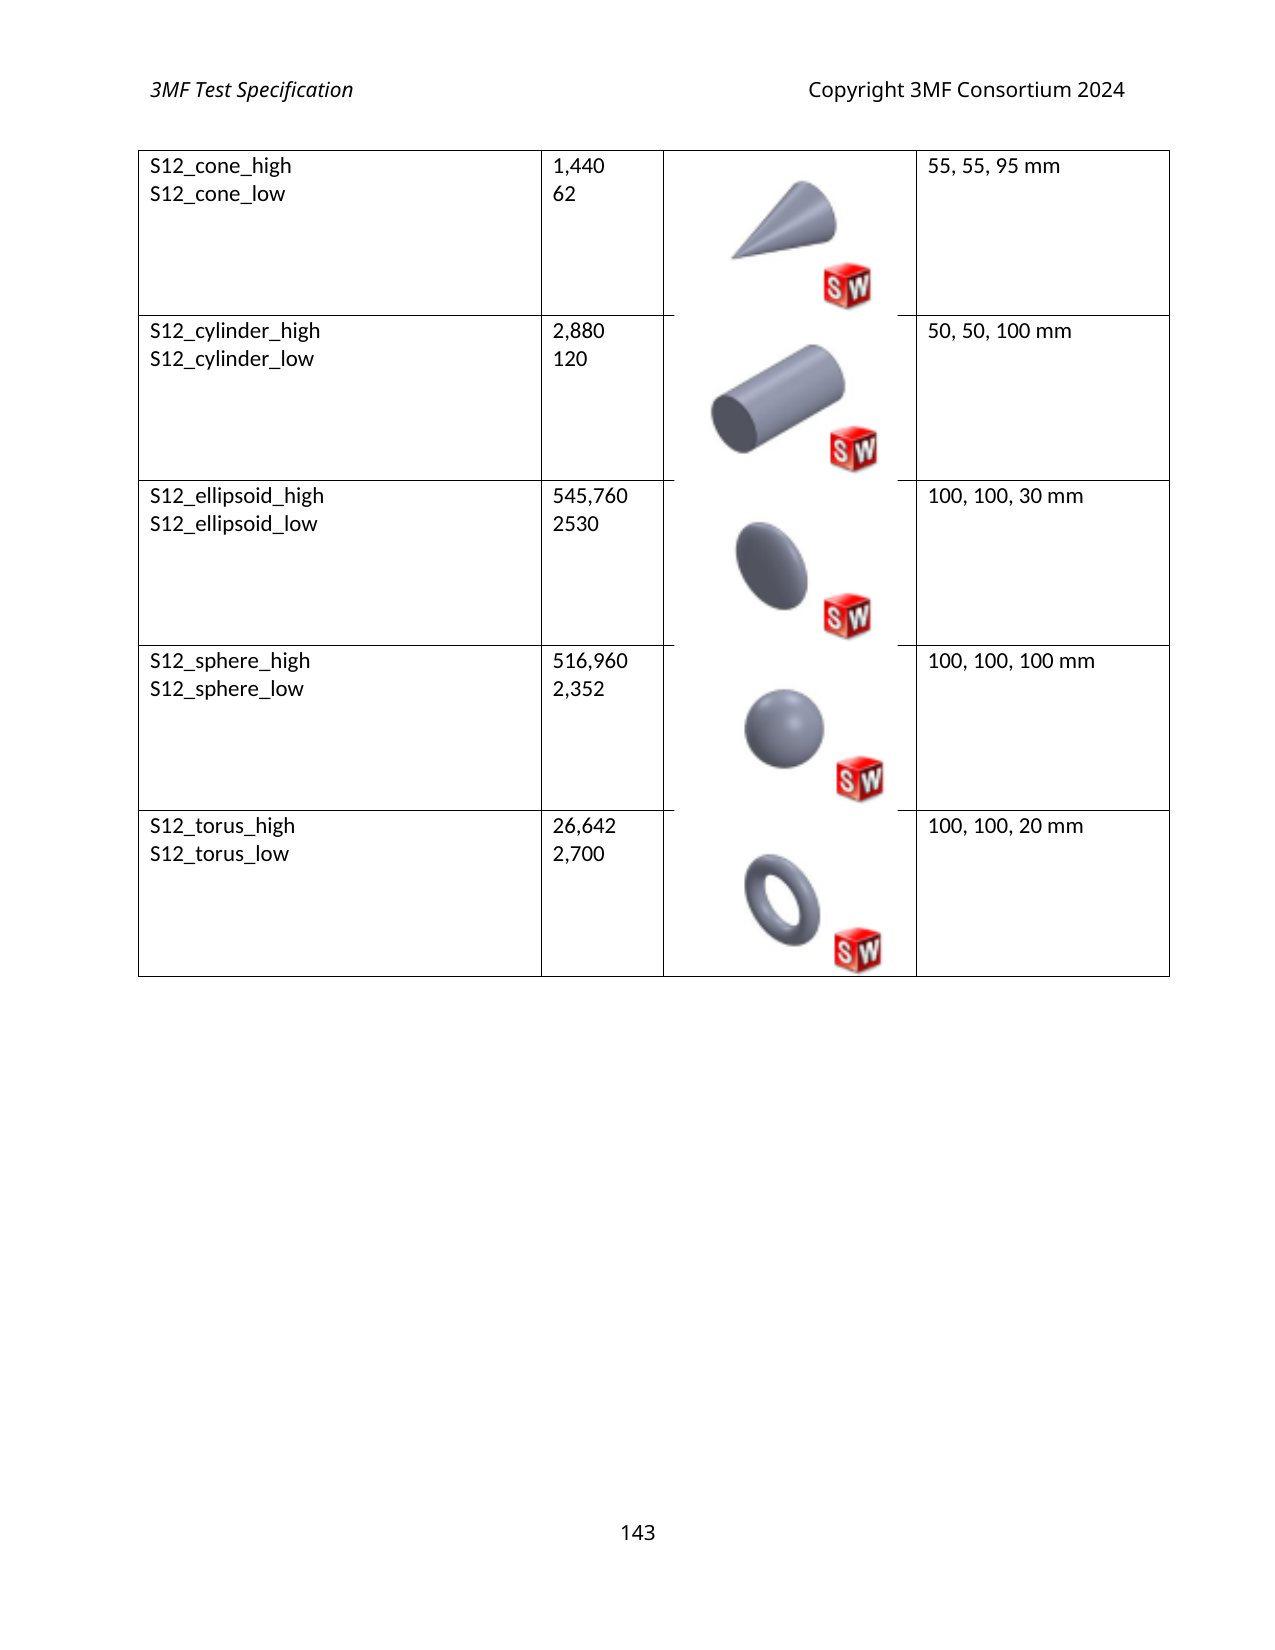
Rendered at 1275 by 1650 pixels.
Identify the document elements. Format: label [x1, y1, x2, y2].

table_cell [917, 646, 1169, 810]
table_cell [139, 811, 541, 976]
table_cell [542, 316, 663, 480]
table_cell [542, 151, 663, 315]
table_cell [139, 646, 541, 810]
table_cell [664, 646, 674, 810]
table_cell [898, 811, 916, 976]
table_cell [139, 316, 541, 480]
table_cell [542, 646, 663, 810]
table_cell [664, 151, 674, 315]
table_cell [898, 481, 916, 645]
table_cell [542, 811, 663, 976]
picture [674, 151, 898, 976]
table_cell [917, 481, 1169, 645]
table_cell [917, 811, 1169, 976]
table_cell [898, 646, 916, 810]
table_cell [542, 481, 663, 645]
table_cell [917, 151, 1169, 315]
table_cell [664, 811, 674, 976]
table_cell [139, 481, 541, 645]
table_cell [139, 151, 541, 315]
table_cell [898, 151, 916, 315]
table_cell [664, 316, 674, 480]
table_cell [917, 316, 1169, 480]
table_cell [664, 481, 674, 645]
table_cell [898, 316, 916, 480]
